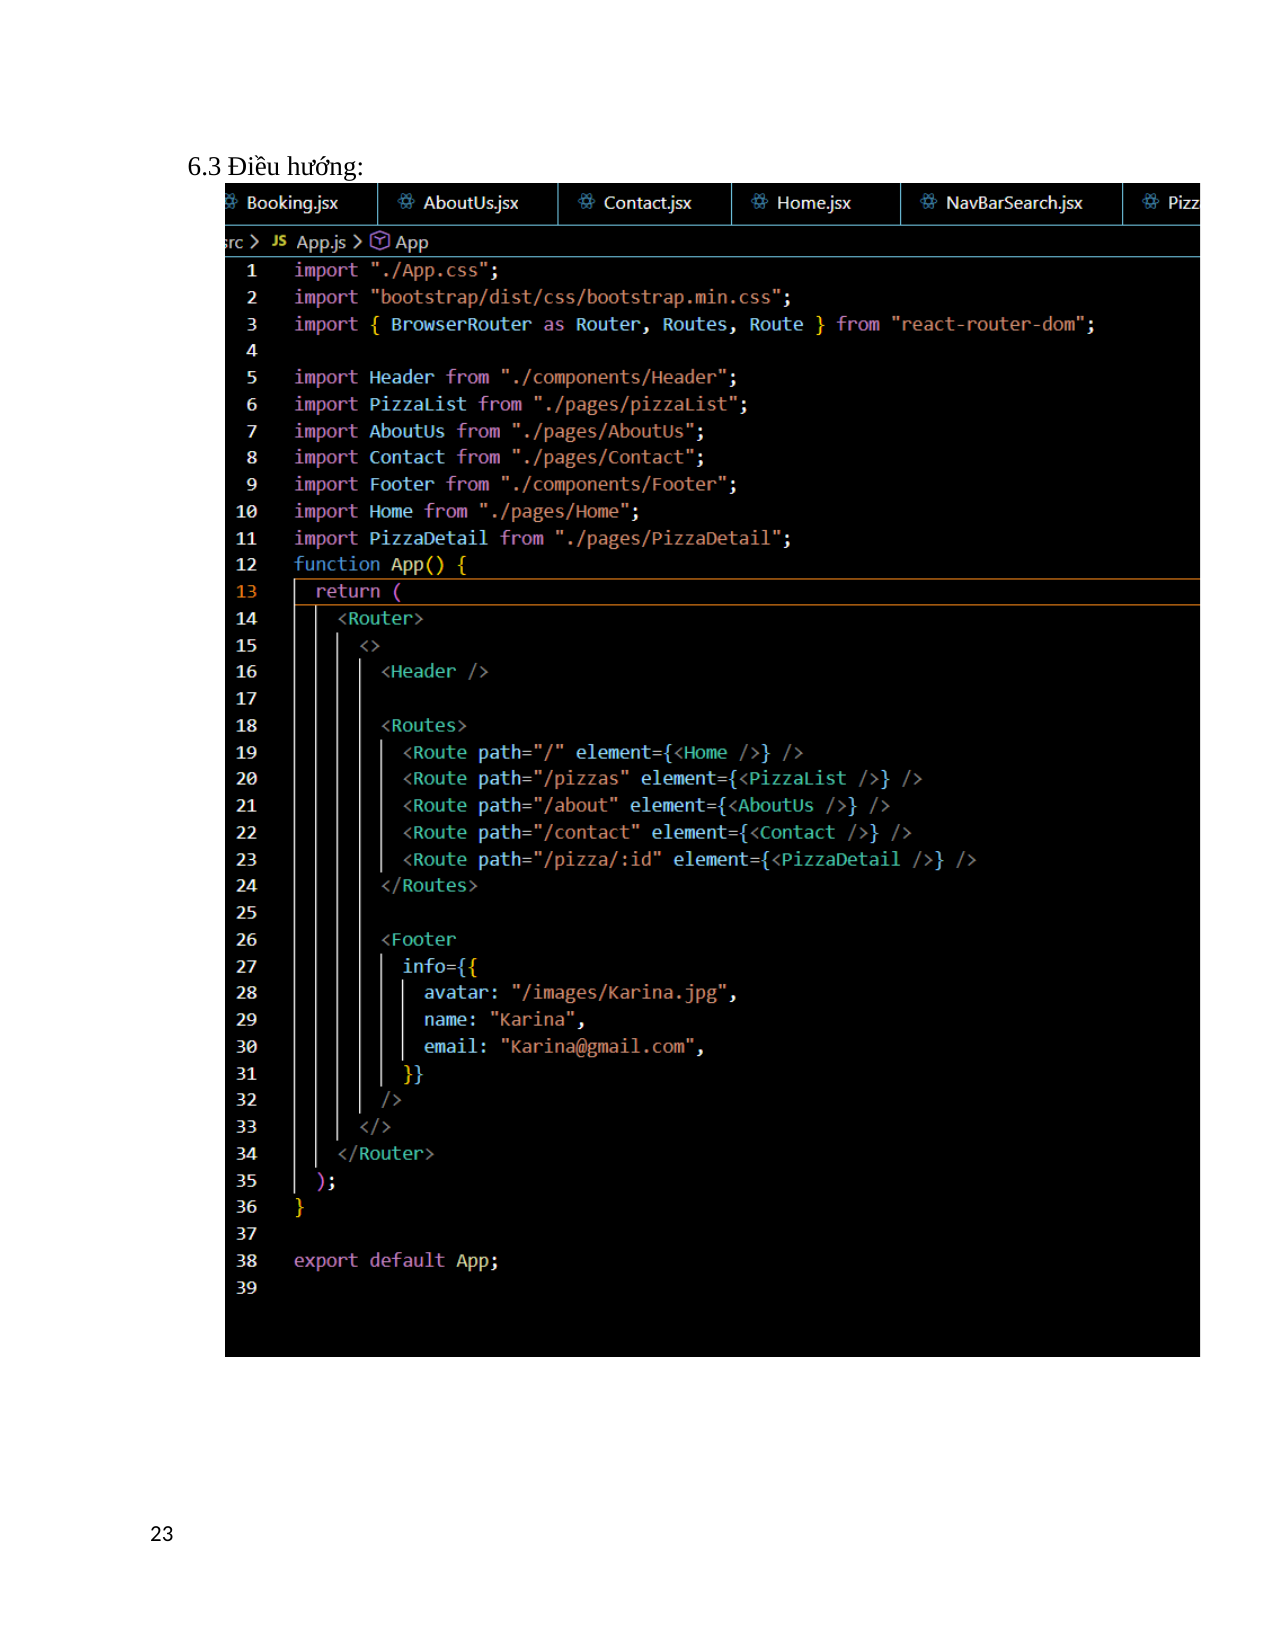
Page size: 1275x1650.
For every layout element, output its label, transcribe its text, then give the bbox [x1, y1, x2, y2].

subtitle Điều hướng: [187, 150, 1125, 181]
picture [225, 183, 1200, 1357]
